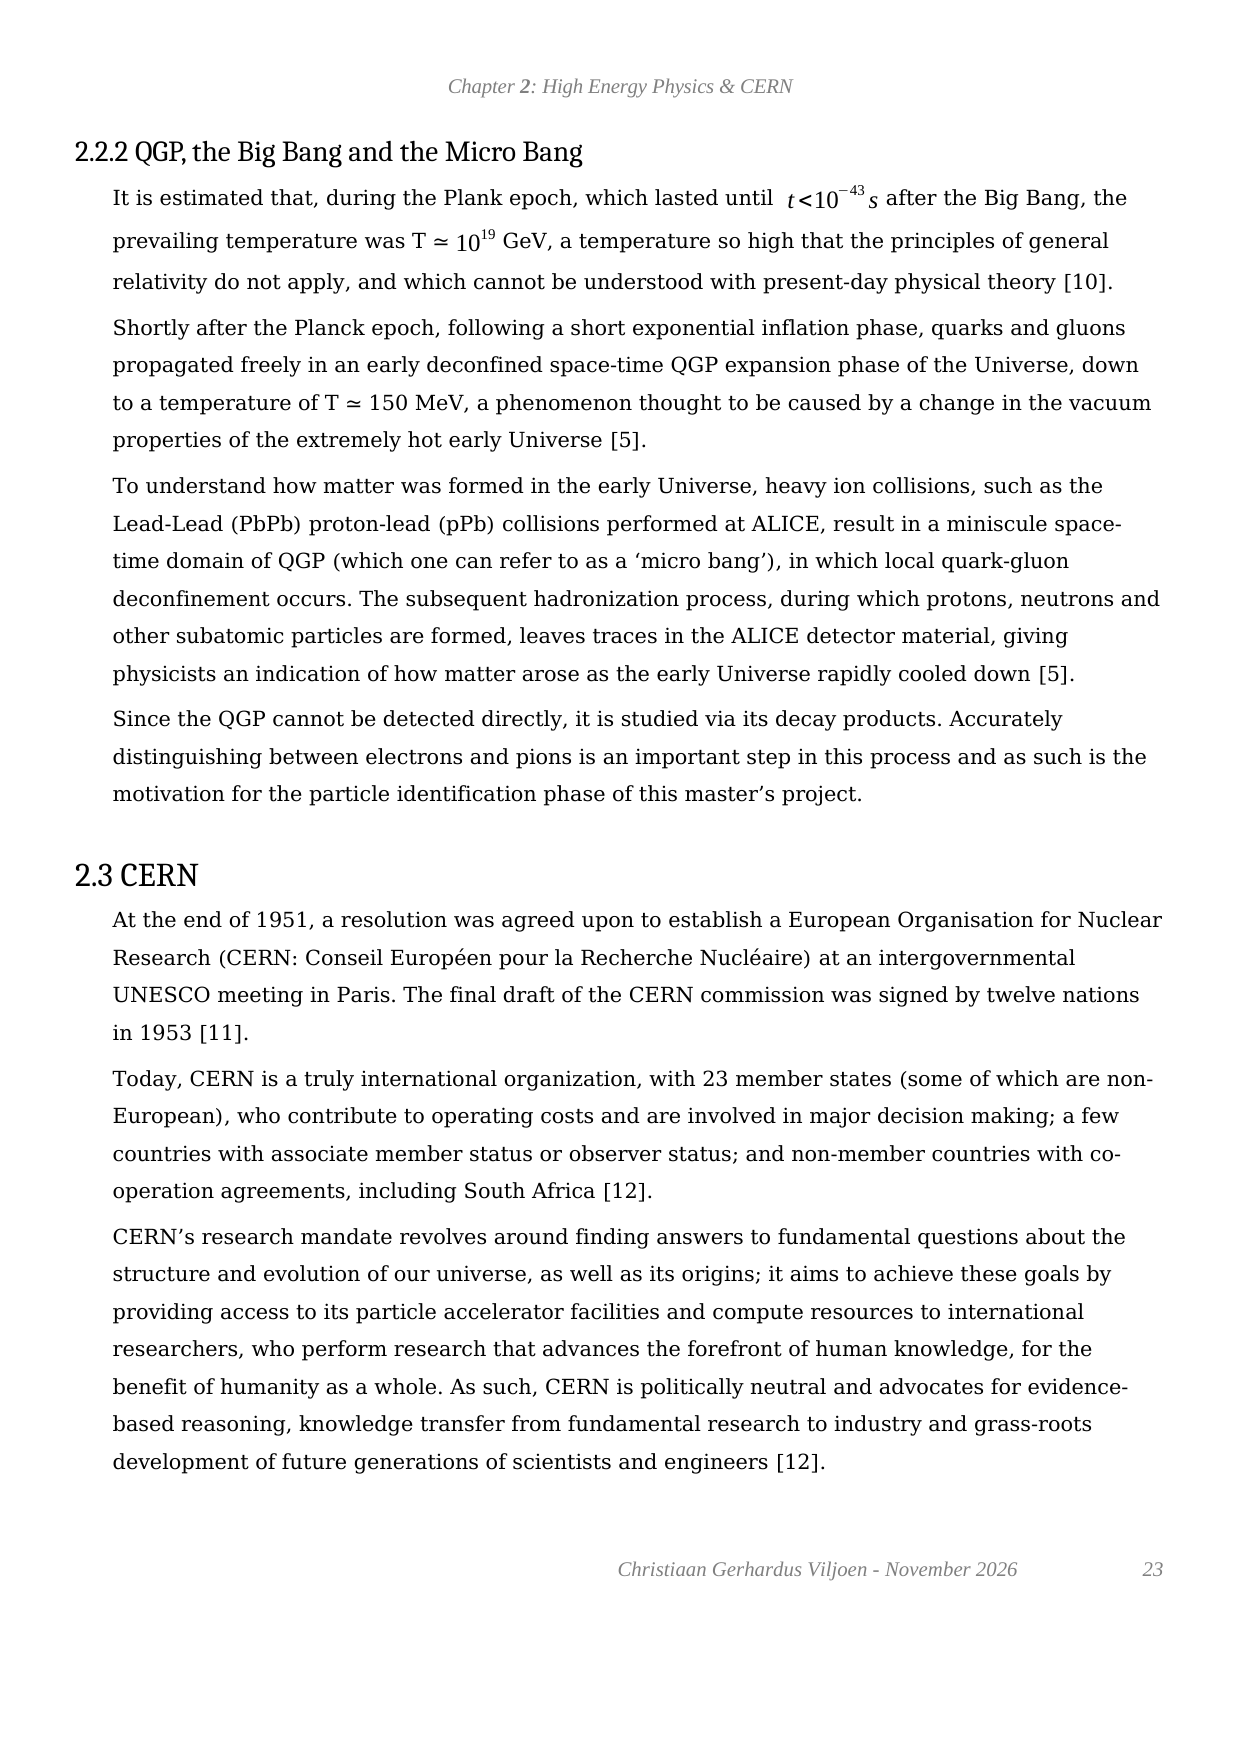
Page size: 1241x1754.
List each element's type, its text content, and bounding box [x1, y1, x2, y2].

text CERN’s research mandate revolves around finding answers to fundamental questions about the structure and evolution of our universe, as well as its origins; it aims to achieve these goals by providing access to its particle accelerator facilities and compute resources to international researchers, who perform research that advances the forefront of human knowledge, for the benefit of humanity as a whole. As such, CERN is politically neutral and advocates for evidence-based reasoning, knowledge transfer from fundamental research to industry and grass-roots development of future generations of scientists and engineers . [112, 1224, 1165, 1474]
text To understand how matter was formed in the early Universe, heavy ion collisions, such as the Lead-Lead (PbPb) proton-lead (pPb) collisions performed at ALICE, result in a miniscule space-time domain of QGP (which one can refer to as a ‘micro bang’), in which local quark-gluon deconfinement occurs. The subsequent hadronization process, during which protons, neutrons and other subatomic particles are formed, leaves traces in the ALICE detector material, giving physicists an indication of how matter arose as the early Universe rapidly cooled down . [112, 473, 1165, 685]
text Today, CERN is a truly international organization, with 23 member states (some of which are non-European), who contribute to operating costs and are involved in major decision making; a few countries with associate member status or observer status; and non-member countries with co-operation agreements, including South Africa . [112, 1065, 1165, 1203]
subtitle CERN [75, 856, 1165, 894]
text Shortly after the Planck epoch, following a short exponential inflation phase, quarks and gluons propagated freely in an early deconfined space-time QGP expansion phase of the Universe, down to a temperature of T ≃ 150 MeV, a phenomenon thought to be caused by a change in the vacuum properties of the extremely hot early Universe . [112, 314, 1165, 452]
text At the end of 1951, a resolution was agreed upon to establish a European Organisation for Nuclear Research (CERN: Conseil Européen pour la Recherche Nucléaire) at an intergovernmental UNESCO meeting in Paris. The final draft of the CERN commission was signed by twelve nations in 1953 . [112, 907, 1165, 1044]
text It is estimated that, during the Plank epoch, which lasted until after the Big Bang, the prevailing temperature was T ≃ GeV, a temperature so high that the principles of general relativity do not apply, and which cannot be understood with present-day physical theory . [112, 181, 1165, 294]
subtitle QGP, the Big Bang and the Micro Bang [75, 135, 1165, 169]
text Since the QGP cannot be detected directly, it is studied via its decay products. Accurately distinguishing between electrons and pions is an important step in this process and as such is the motivation for the particle identification phase of this master’s project. [112, 706, 1165, 806]
